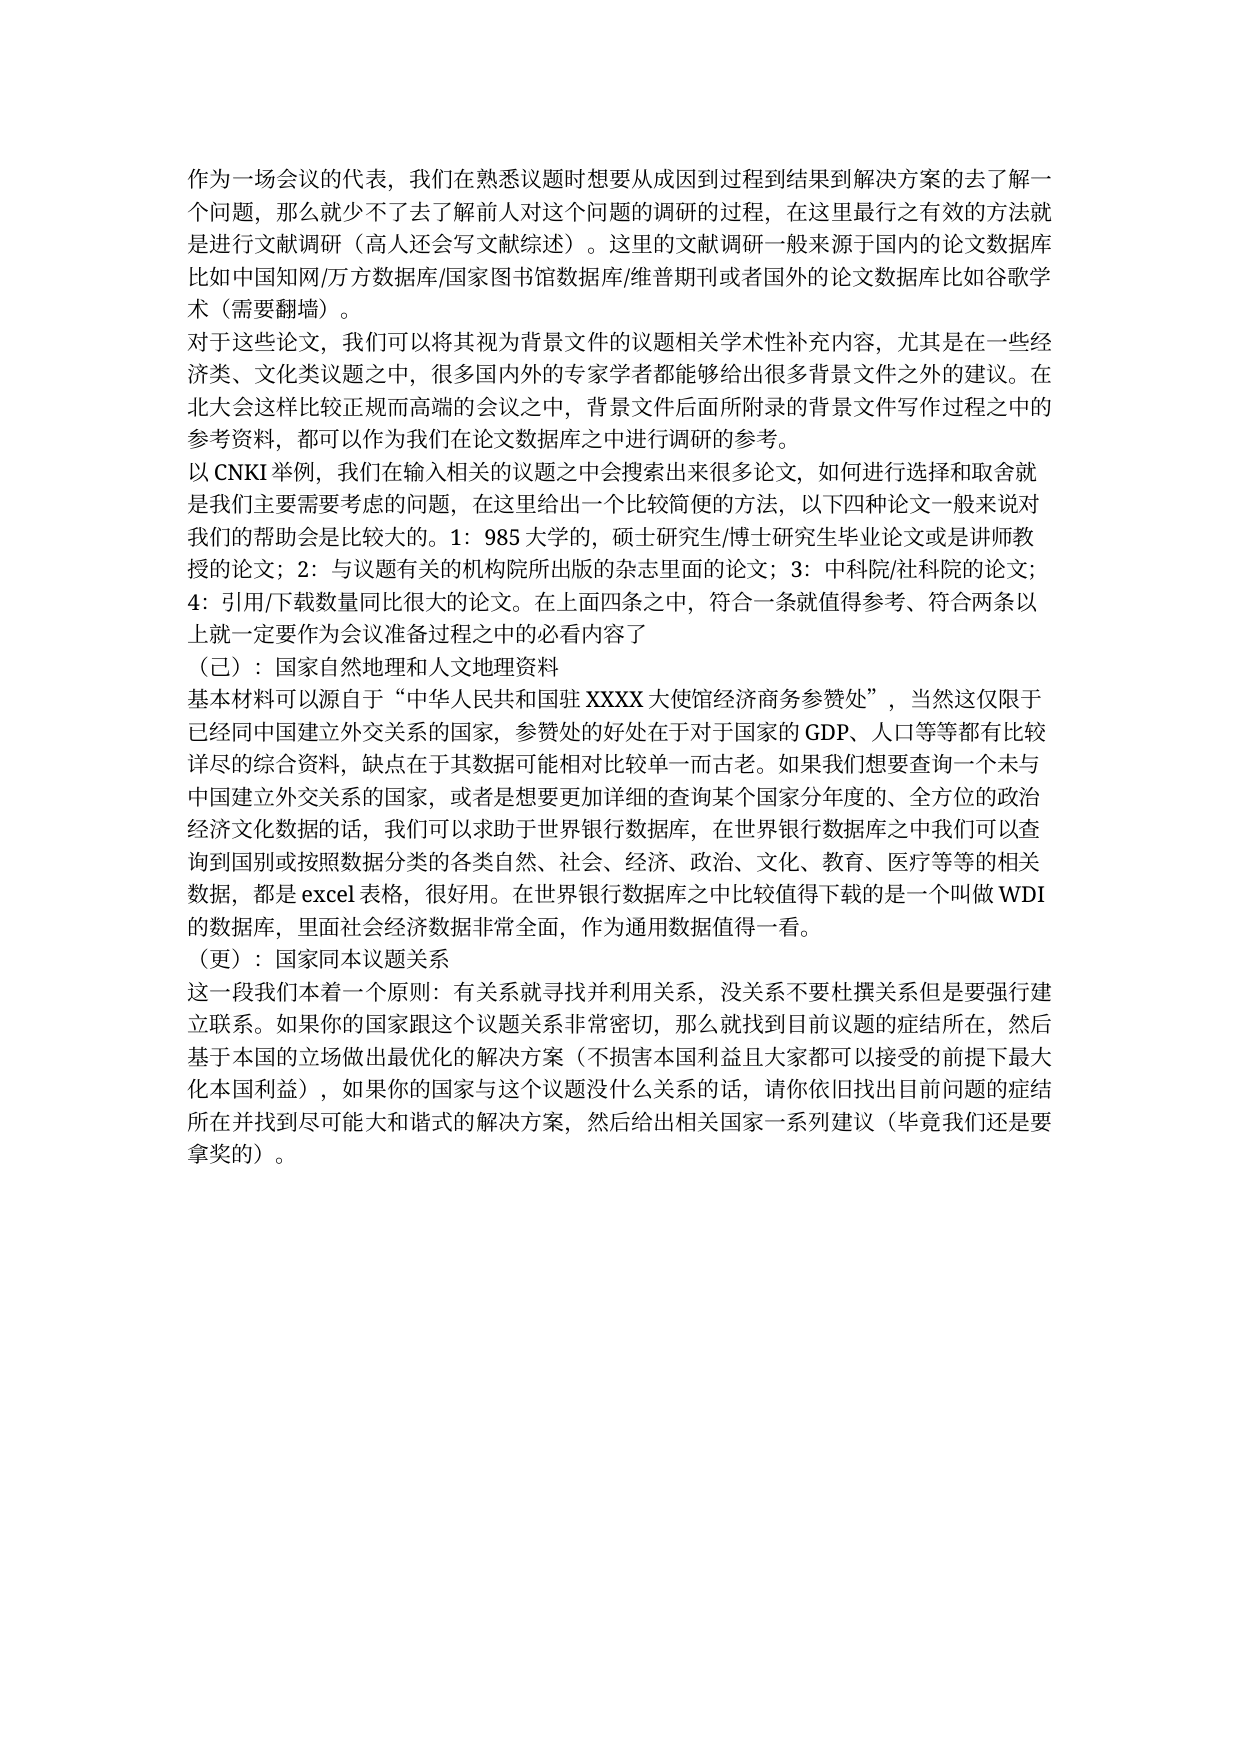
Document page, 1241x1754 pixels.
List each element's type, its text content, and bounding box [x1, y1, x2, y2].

text 以CNKI举例，我们在输入相关的议题之中会搜索出来很多论文，如何进行选择和取舍就是我们主要需要考虑的问题，在这里给出一个比较简便的方法，以下四种论文一般来说对我们的帮助会是比较大的。1：985大学的，硕士研究生/博士研究生毕业论文或是讲师教授的论文；2：与议题有关的机构院所出版的杂志里面的论文；3：中科院/社科院的论文；4：引用/下载数量同比很大的论文。在上面四条之中，符合一条就值得参考、符合两条以上就一定要作为会议准备过程之中的必看内容了 [187, 454, 1053, 649]
text 对于这些论文，我们可以将其视为背景文件的议题相关学术性补充内容，尤其是在一些经济类、文化类议题之中，很多国内外的专家学者都能够给出很多背景文件之外的建议。在北大会这样比较正规而高端的会议之中，背景文件后面所附录的背景文件写作过程之中的参考资料，都可以作为我们在论文数据库之中进行调研的参考。 [187, 324, 1053, 454]
text 基本材料可以源自于“中华人民共和国驻XXXX大使馆经济商务参赞处”，当然这仅限于已经同中国建立外交关系的国家，参赞处的好处在于对于国家的GDP、人口等等都有比较详尽的综合资料，缺点在于其数据可能相对比较单一而古老。如果我们想要查询一个未与中国建立外交关系的国家，或者是想要更加详细的查询某个国家分年度的、全方位的政治经济文化数据的话，我们可以求助于世界银行数据库，在世界银行数据库之中我们可以查询到国别或按照数据分类的各类自然、社会、经济、政治、文化、教育、医疗等等的相关数据，都是excel表格，很好用。在世界银行数据库之中比较值得下载的是一个叫做WDI的数据库，里面社会经济数据非常全面，作为通用数据值得一看。 [187, 682, 1053, 942]
text （更）：国家同本议题关系 [187, 942, 1053, 974]
text 作为一场会议的代表，我们在熟悉议题时想要从成因到过程到结果到解决方案的去了解一个问题，那么就少不了去了解前人对这个问题的调研的过程，在这里最行之有效的方法就是进行文献调研（高人还会写文献综述）。这里的文献调研一般来源于国内的论文数据库比如中国知网/万方数据库/国家图书馆数据库/维普期刊或者国外的论文数据库比如谷歌学术（需要翻墙）。 [187, 162, 1053, 324]
text （己）：国家自然地理和人文地理资料 [187, 649, 1053, 682]
text 这一段我们本着一个原则：有关系就寻找并利用关系，没关系不要杜撰关系但是要强行建立联系。如果你的国家跟这个议题关系非常密切，那么就找到目前议题的症结所在，然后基于本国的立场做出最优化的解决方案（不损害本国利益且大家都可以接受的前提下最大化本国利益），如果你的国家与这个议题没什么关系的话，请你依旧找出目前问题的症结所在并找到尽可能大和谐式的解决方案，然后给出相关国家一系列建议（毕竟我们还是要拿奖的）。 [187, 974, 1053, 1169]
